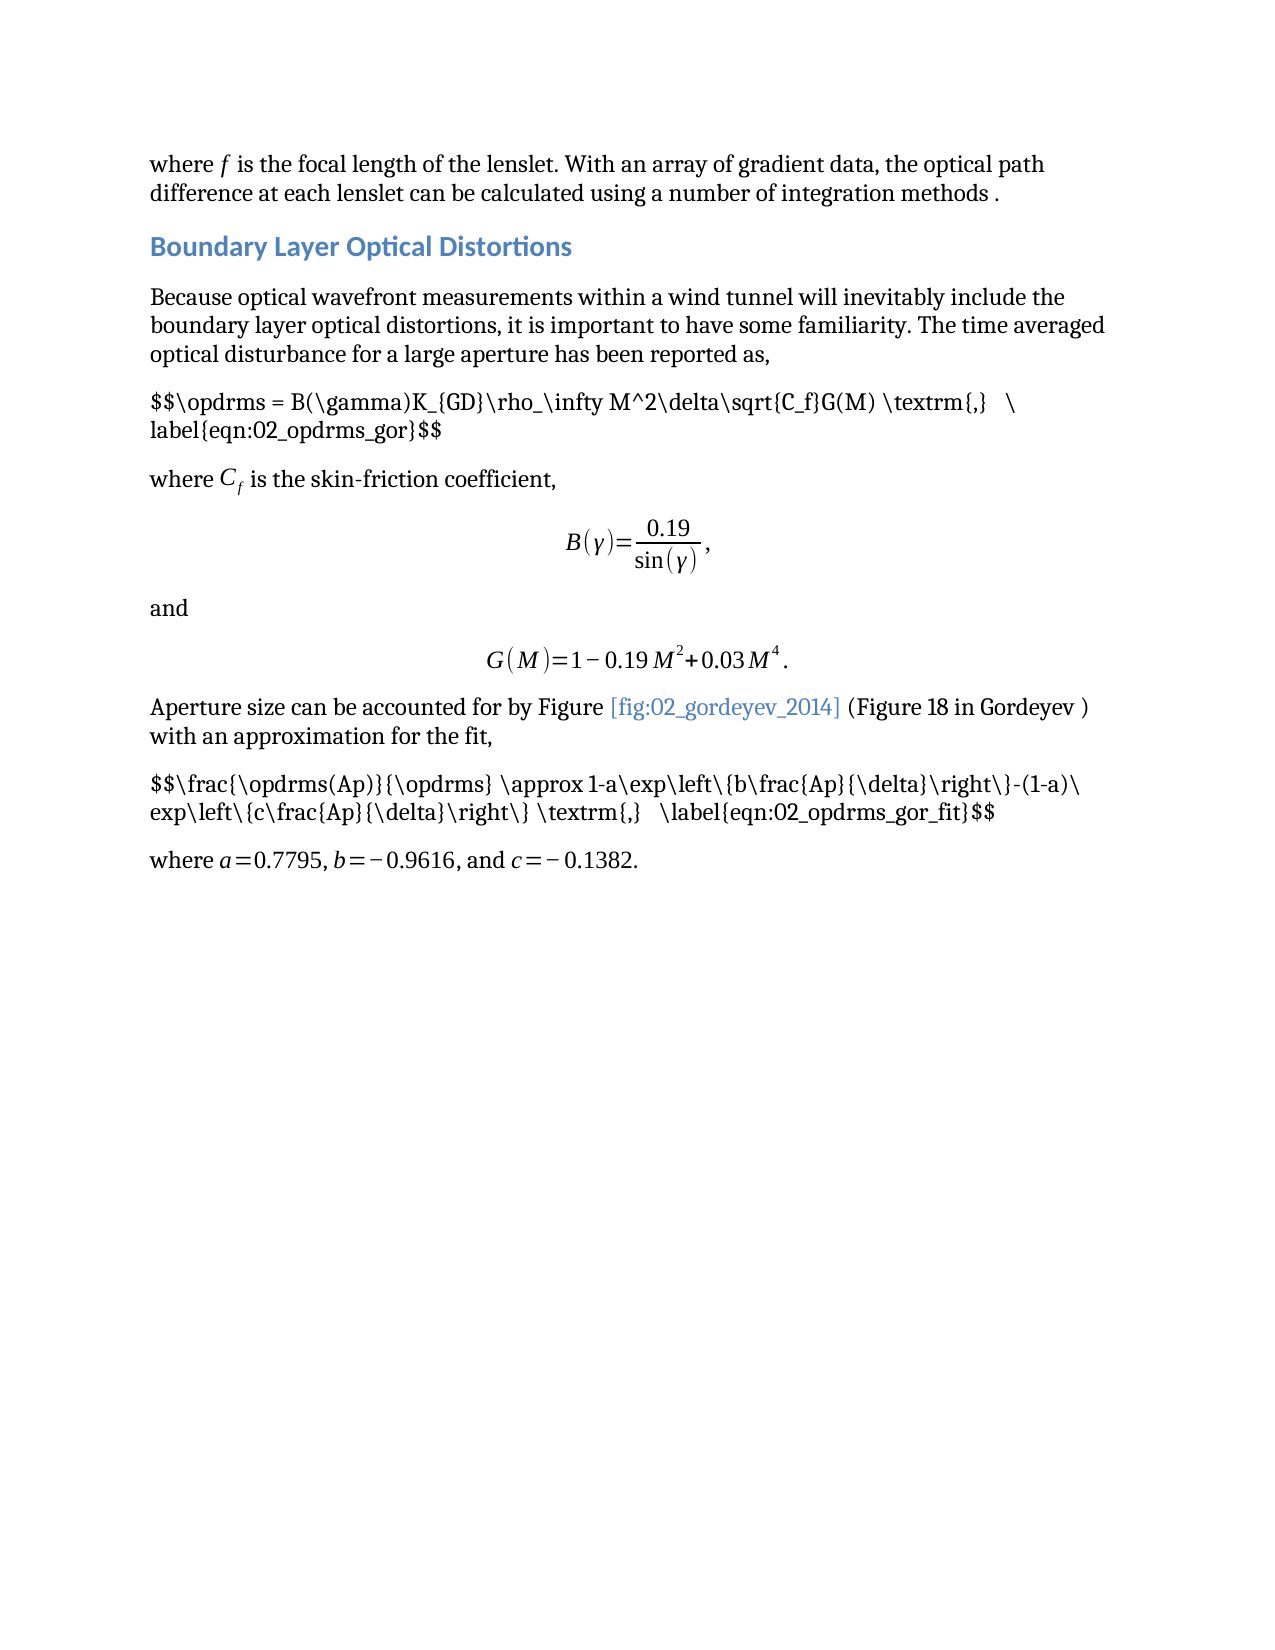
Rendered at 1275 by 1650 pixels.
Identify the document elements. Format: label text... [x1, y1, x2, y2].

text and [150, 594, 1125, 623]
text where is the skin-friction coefficient, [150, 464, 1125, 495]
subtitle Boundary Layer Optical Distortions [150, 228, 1125, 264]
text where is the focal length of the lenslet. With an array of gradient data, the optical path difference at each lenslet can be calculated using a number of integration methods . [150, 150, 1125, 207]
text Because optical wavefront measurements within a wind tunnel will inevitably include the boundary layer optical distortions, it is important to have some familiarity. The time averaged optical disturbance for a large aperture has been reported as, [150, 283, 1125, 369]
text Aperture size can be accounted for by Figure [fig:02_gordeyev_2014] (Figure 18 in Gordeyev ) with an approximation for the fit, [150, 693, 1125, 751]
text $$\opdrms = B(\gamma)K_{GD}\rho_\infty M^2\delta\sqrt{C_f}G(M) \textrm{,} \label{eqn:02_opdrms_gor}$$ [150, 388, 1125, 445]
text $$\frac{\opdrms(Ap)}{\opdrms} \approx 1-a\exp\left\{b\frac{Ap}{\delta}\right\}-(1-a)\exp\left\{c\frac{Ap}{\delta}\right\} \textrm{,} \label{eqn:02_opdrms_gor_fit}$$ [150, 769, 1125, 827]
text where , , and . [150, 846, 1125, 874]
